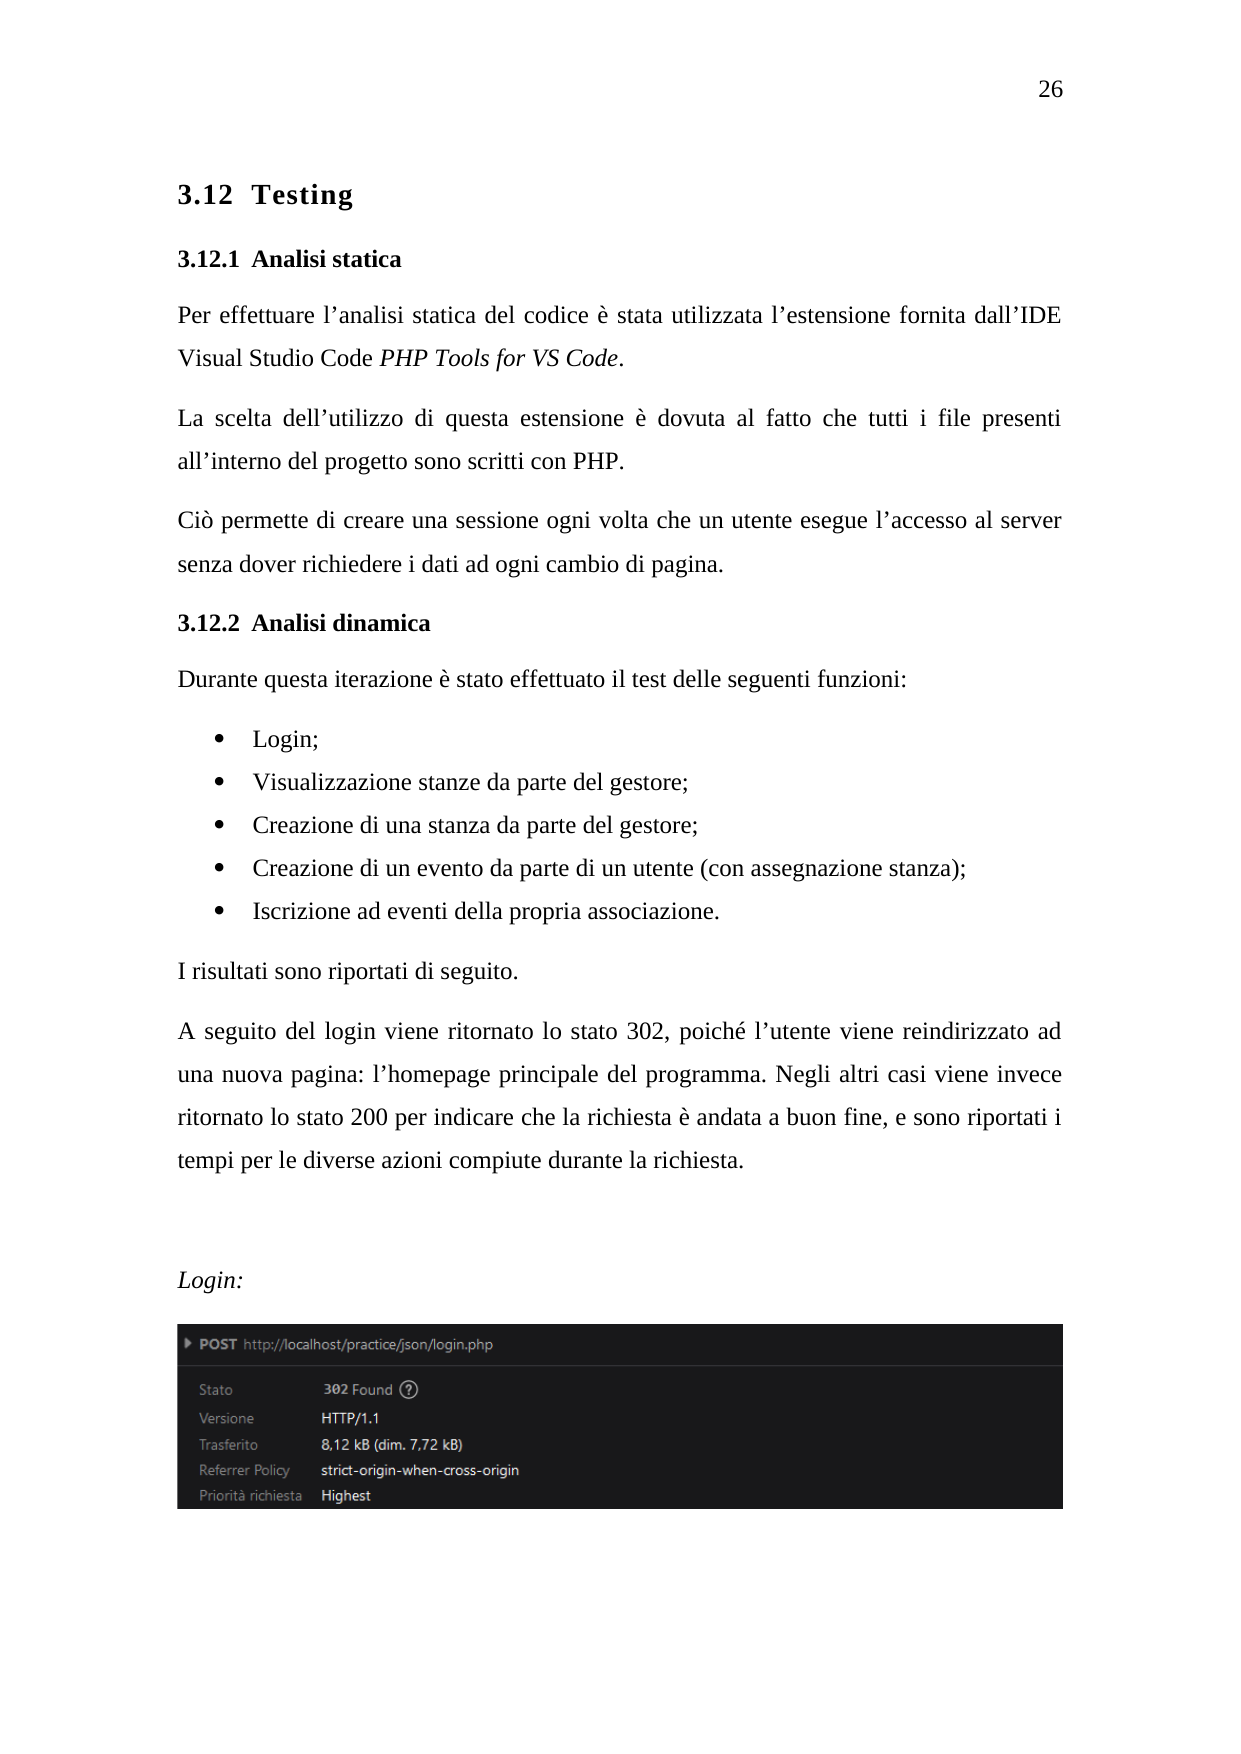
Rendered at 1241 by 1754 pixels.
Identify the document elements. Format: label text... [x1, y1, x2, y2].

subtitle Analisi statica [177, 244, 1063, 273]
list Login; [215, 724, 1063, 753]
list Creazione di una stanza da parte del gestore; [215, 810, 1063, 839]
text Durante questa iterazione è stato effettuato il test delle seguenti funzioni: [177, 664, 1063, 693]
picture [177, 1324, 1063, 1509]
list Visualizzazione stanze da parte del gestore; [215, 767, 1063, 796]
text A seguito del login viene ritornato lo stato 302, poiché l’utente viene reindirizzato ad una nuova pagina: l’homepage principale del programma. Negli altri casi viene invece ritornato lo stato 200 per indicare che la richiesta è andata a buon fine, e sono riportati i tempi per le diverse azioni compiute durante la richiesta. [177, 1016, 1063, 1174]
text I risultati sono riportati di seguito. [177, 956, 1063, 985]
subtitle Analisi dinamica [177, 608, 1063, 637]
text Ciò permette di creare una sessione ogni volta che un utente esegue l’accesso al server senza dover richiedere i dati ad ogni cambio di pagina. [177, 506, 1063, 577]
text Per effettuare l’analisi statica del codice è stata utilizzata l’estensione fornita dall’IDE Visual Studio Code PHP Tools for VS Code. [177, 300, 1063, 372]
list Iscrizione ad eventi della propria associazione. [215, 896, 1063, 925]
text La scelta dell’utilizzo di questa estensione è dovuta al fatto che tutti i file presenti all’interno del progetto sono scritti con PHP. [177, 403, 1063, 474]
list Creazione di un evento da parte di un utente (con assegnazione stanza); [215, 853, 1063, 882]
subtitle Testing [177, 177, 1063, 211]
text Login: [177, 1265, 1063, 1294]
